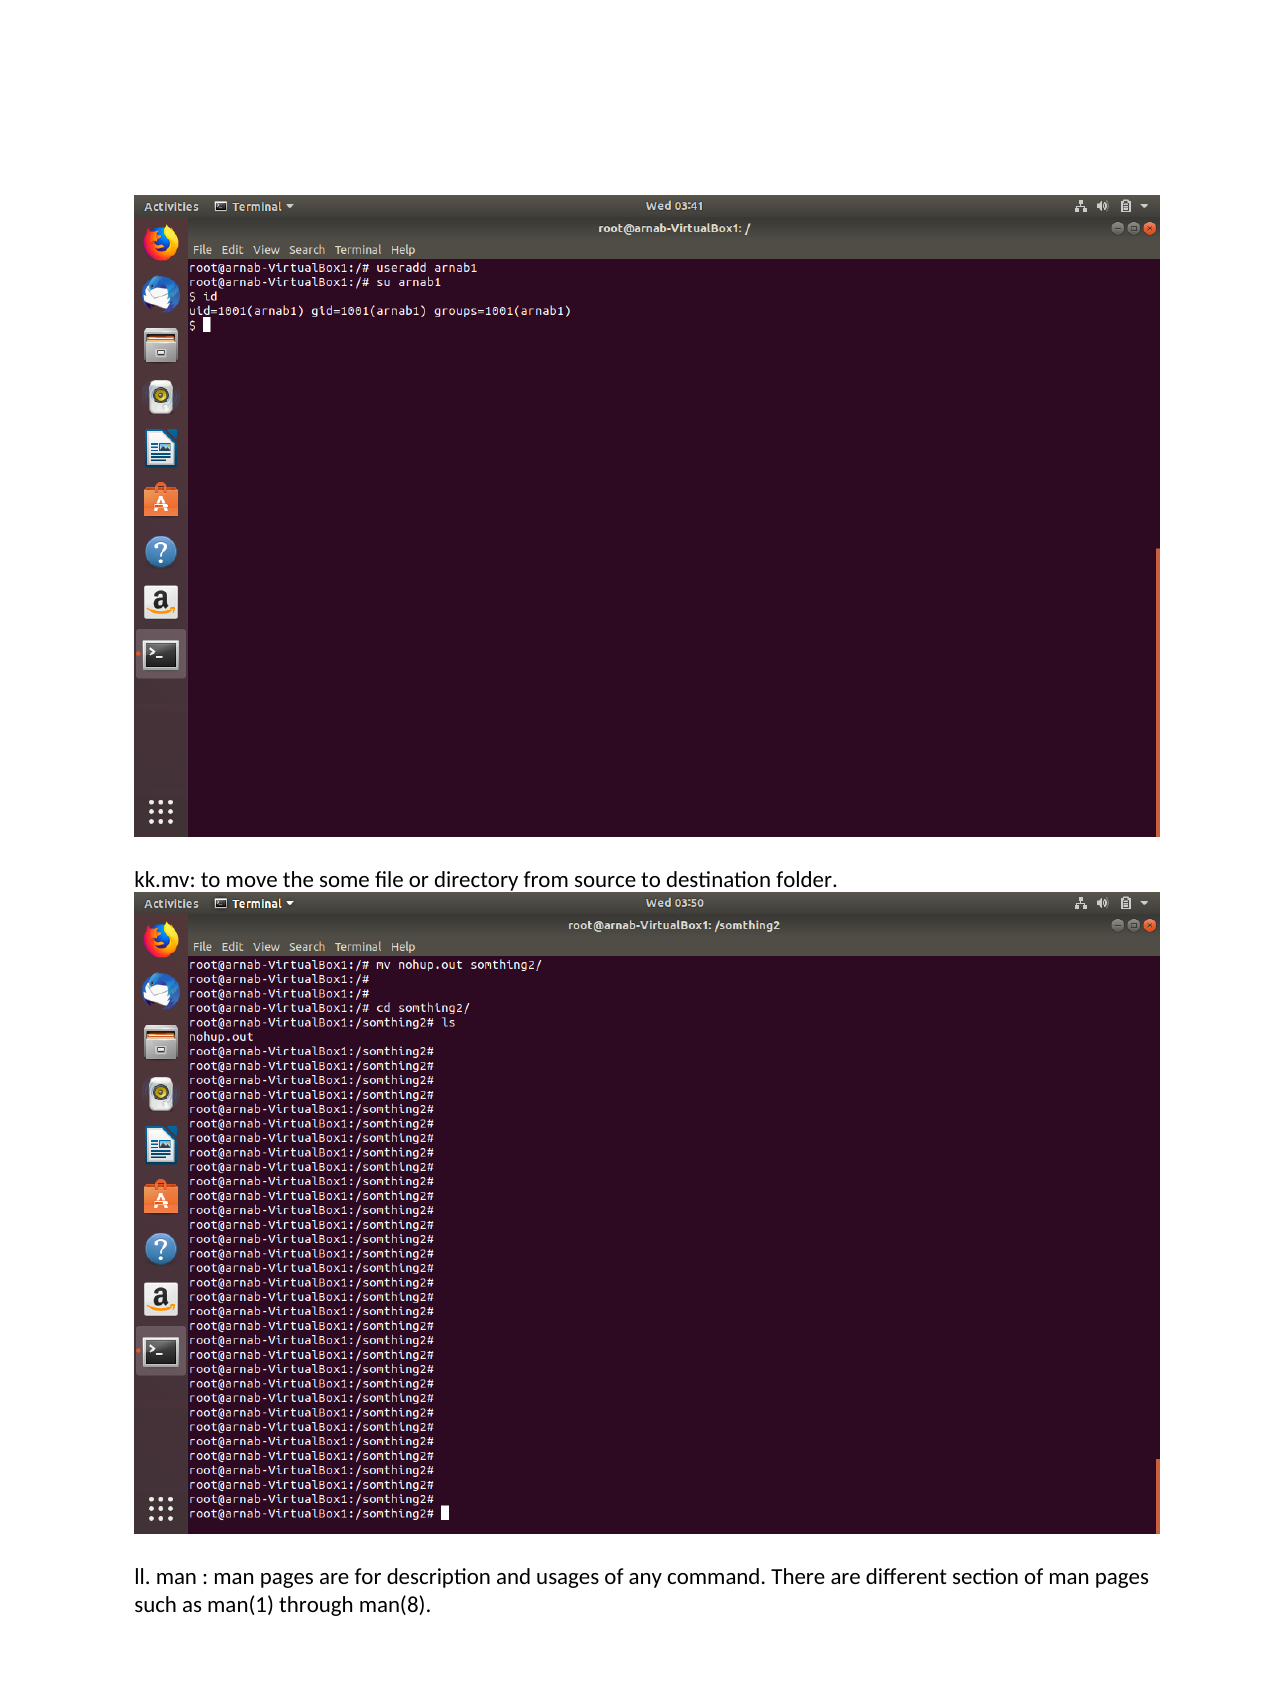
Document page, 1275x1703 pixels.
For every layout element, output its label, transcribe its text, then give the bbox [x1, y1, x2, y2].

text kk.mv: to move the some file or directory from source to destination folder. [134, 865, 1160, 892]
text ll. man : man pages are for description and usages of any command. There are different section of man pages such as man(1) through man(8). [134, 1562, 1160, 1618]
picture [134, 195, 1160, 837]
picture [134, 892, 1160, 1534]
